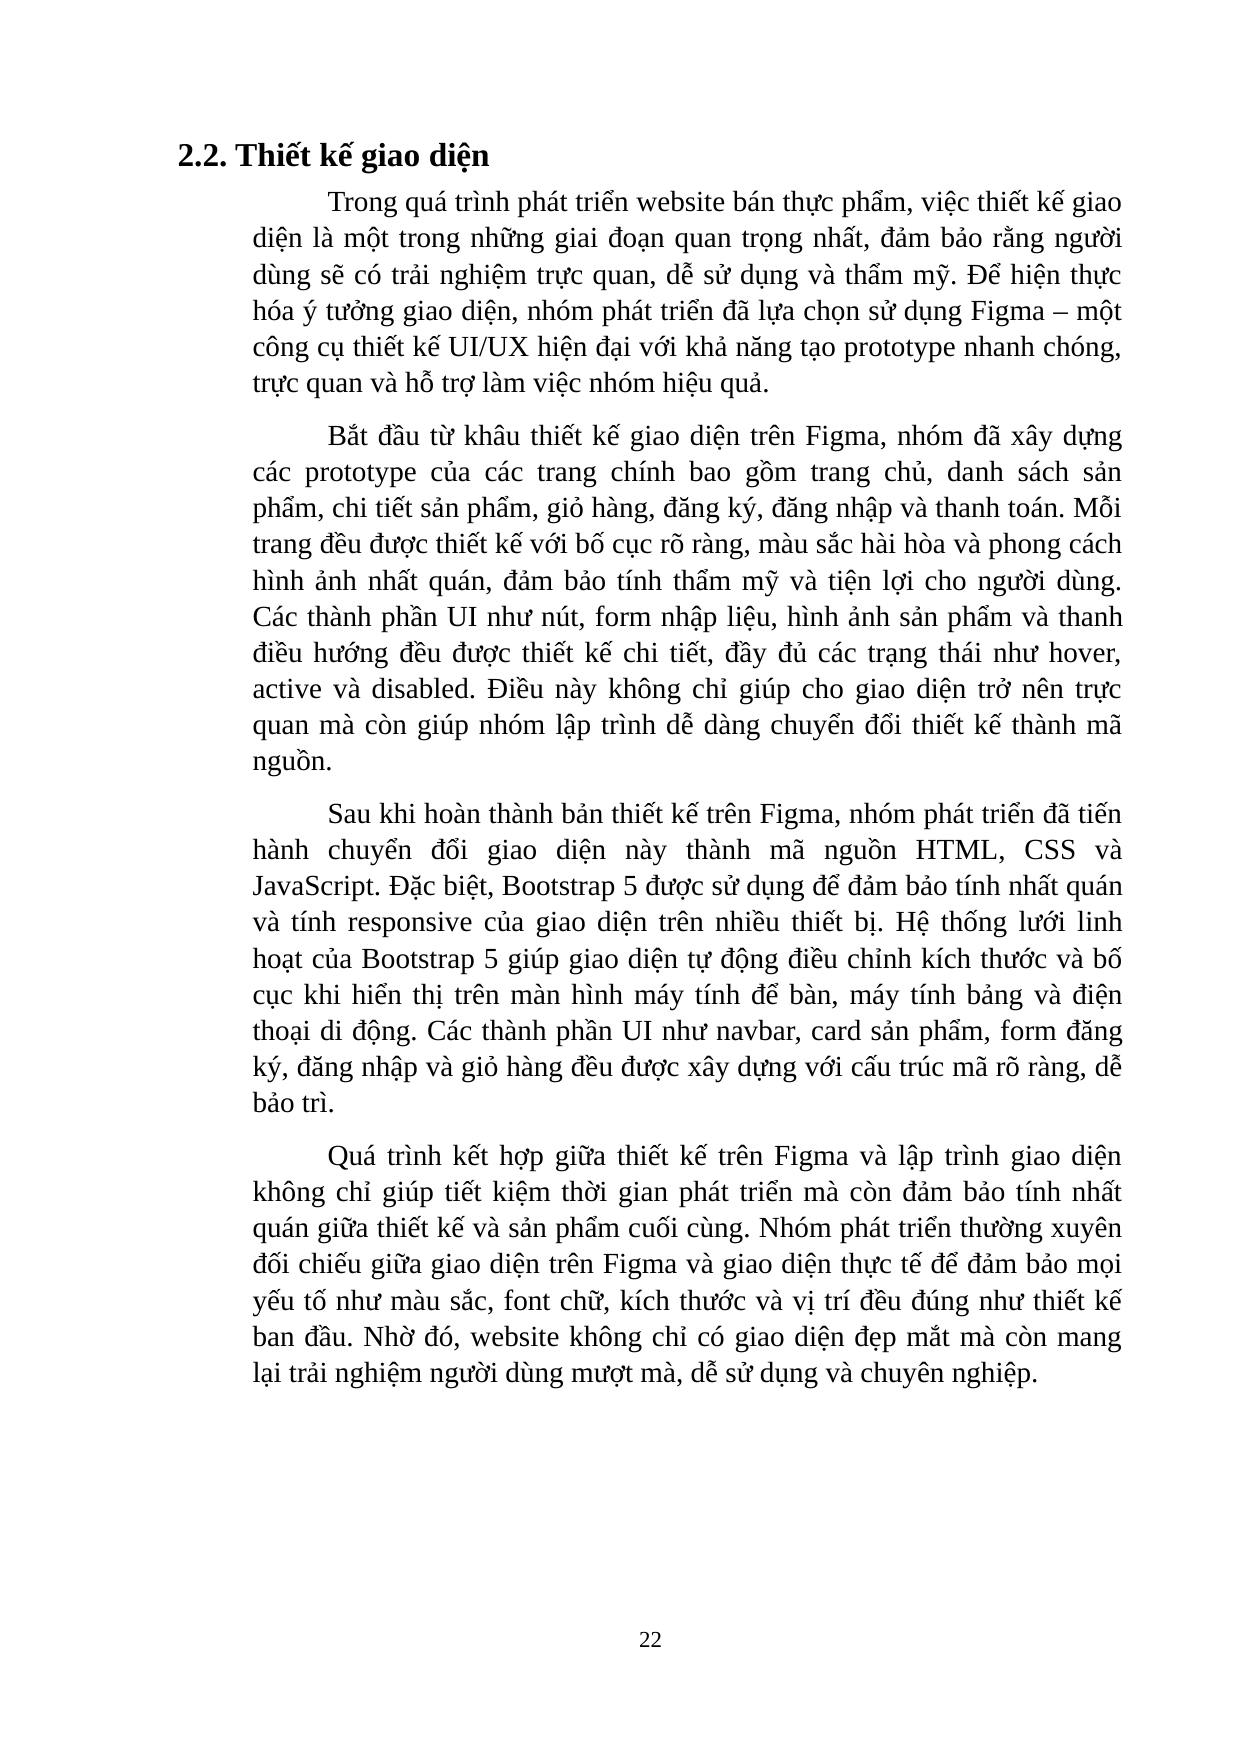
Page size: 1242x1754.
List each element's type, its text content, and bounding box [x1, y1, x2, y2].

text Sau khi hoàn thành bản thiết kế trên Figma, nhóm phát triển đã tiến hành chuyển đổi giao diện này thành mã nguồn HTML, CSS và JavaScript. Đặc biệt, Bootstrap 5 được sử dụng để đảm bảo tính nhất quán và tính responsive của giao diện trên nhiều thiết bị. Hệ thống lưới linh hoạt của Bootstrap 5 giúp giao diện tự động điều chỉnh kích thước và bố cục khi hiển thị trên màn hình máy tính để bàn, máy tính bảng và điện thoại di động. Các thành phần UI như navbar, card sản phẩm, form đăng ký, đăng nhập và giỏ hàng đều được xây dựng với cấu trúc mã rõ ràng, dễ bảo trì. [252, 796, 1123, 1119]
text Bắt đầu từ khâu thiết kế giao diện trên Figma, nhóm đã xây dựng các prototype của các trang chính bao gồm trang chủ, danh sách sản phẩm, chi tiết sản phẩm, giỏ hàng, đăng ký, đăng nhập và thanh toán. Mỗi trang đều được thiết kế với bố cục rõ ràng, màu sắc hài hòa và phong cách hình ảnh nhất quán, đảm bảo tính thẩm mỹ và tiện lợi cho người dùng. Các thành phần UI như nút, form nhập liệu, hình ảnh sản phẩm và thanh điều hướng đều được thiết kế chi tiết, đầy đủ các trạng thái như hover, active và disabled. Điều này không chỉ giúp cho giao diện trở nên trực quan mà còn giúp nhóm lập trình dễ dàng chuyển đổi thiết kế thành mã nguồn. [252, 418, 1123, 777]
text Quá trình kết hợp giữa thiết kế trên Figma và lập trình giao diện không chỉ giúp tiết kiệm thời gian phát triển mà còn đảm bảo tính nhất quán giữa thiết kế và sản phẩm cuối cùng. Nhóm phát triển thường xuyên đối chiếu giữa giao diện trên Figma và giao diện thực tế để đảm bảo mọi yếu tố như màu sắc, font chữ, kích thước và vị trí đều đúng như thiết kế ban đầu. Nhờ đó, website không chỉ có giao diện đẹp mắt mà còn mang lại trải nghiệm người dùng mượt mà, dễ sử dụng và chuyên nghiệp. [252, 1138, 1123, 1388]
text Trong quá trình phát triển website bán thực phẩm, việc thiết kế giao diện là một trong những giai đoạn quan trọng nhất, đảm bảo rằng người dùng sẽ có trải nghiệm trực quan, dễ sử dụng và thẩm mỹ. Để hiện thực hóa ý tưởng giao diện, nhóm phát triển đã lựa chọn sử dụng Figma – một công cụ thiết kế UI/UX hiện đại với khả năng tạo prototype nhanh chóng, trực quan và hỗ trợ làm việc nhóm hiệu quả. [252, 184, 1123, 399]
subtitle 2.2. Thiết kế giao diện [177, 135, 1123, 173]
